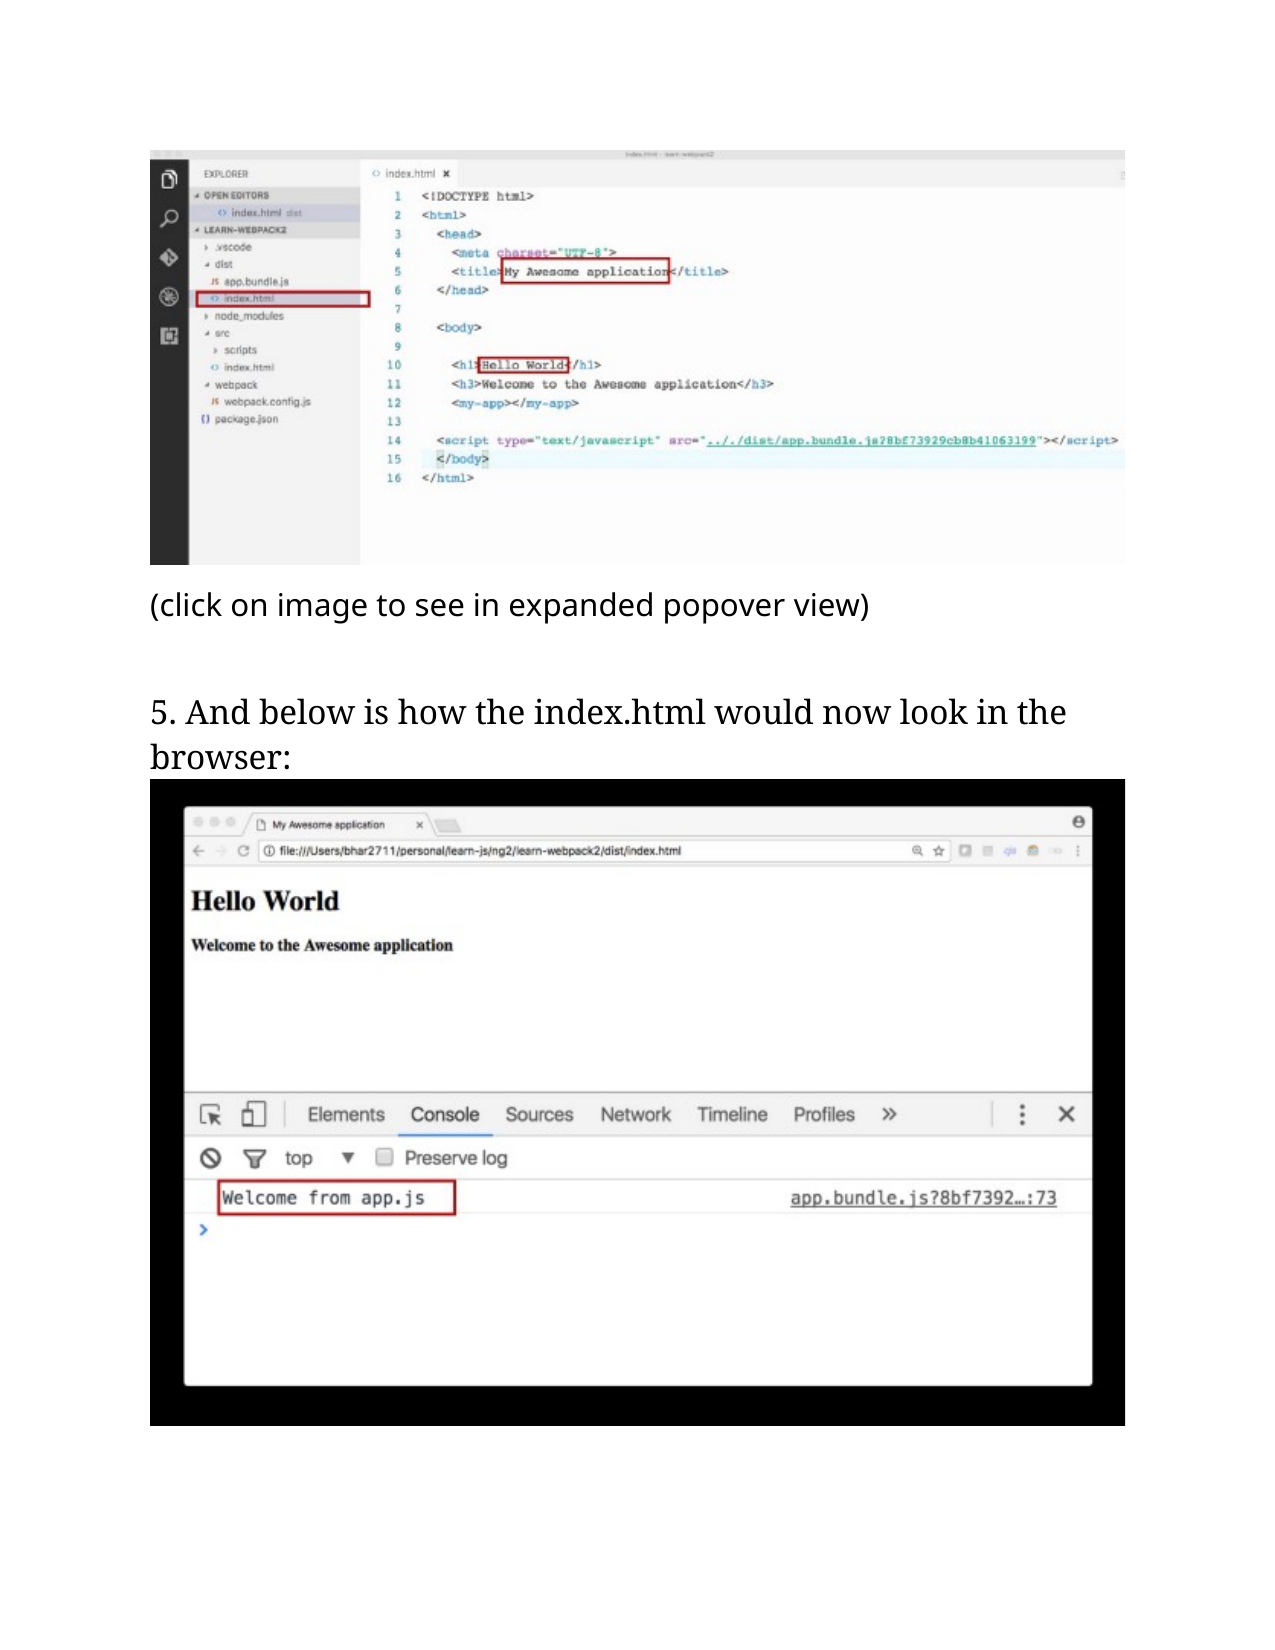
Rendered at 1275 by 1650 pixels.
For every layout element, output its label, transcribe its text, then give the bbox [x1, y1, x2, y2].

picture [150, 779, 1125, 1426]
picture [150, 150, 1125, 565]
text (click on image to see in expanded popover view) [150, 583, 1125, 626]
text 5. And below is how the index.html would now look in the browser: [150, 688, 1125, 779]
